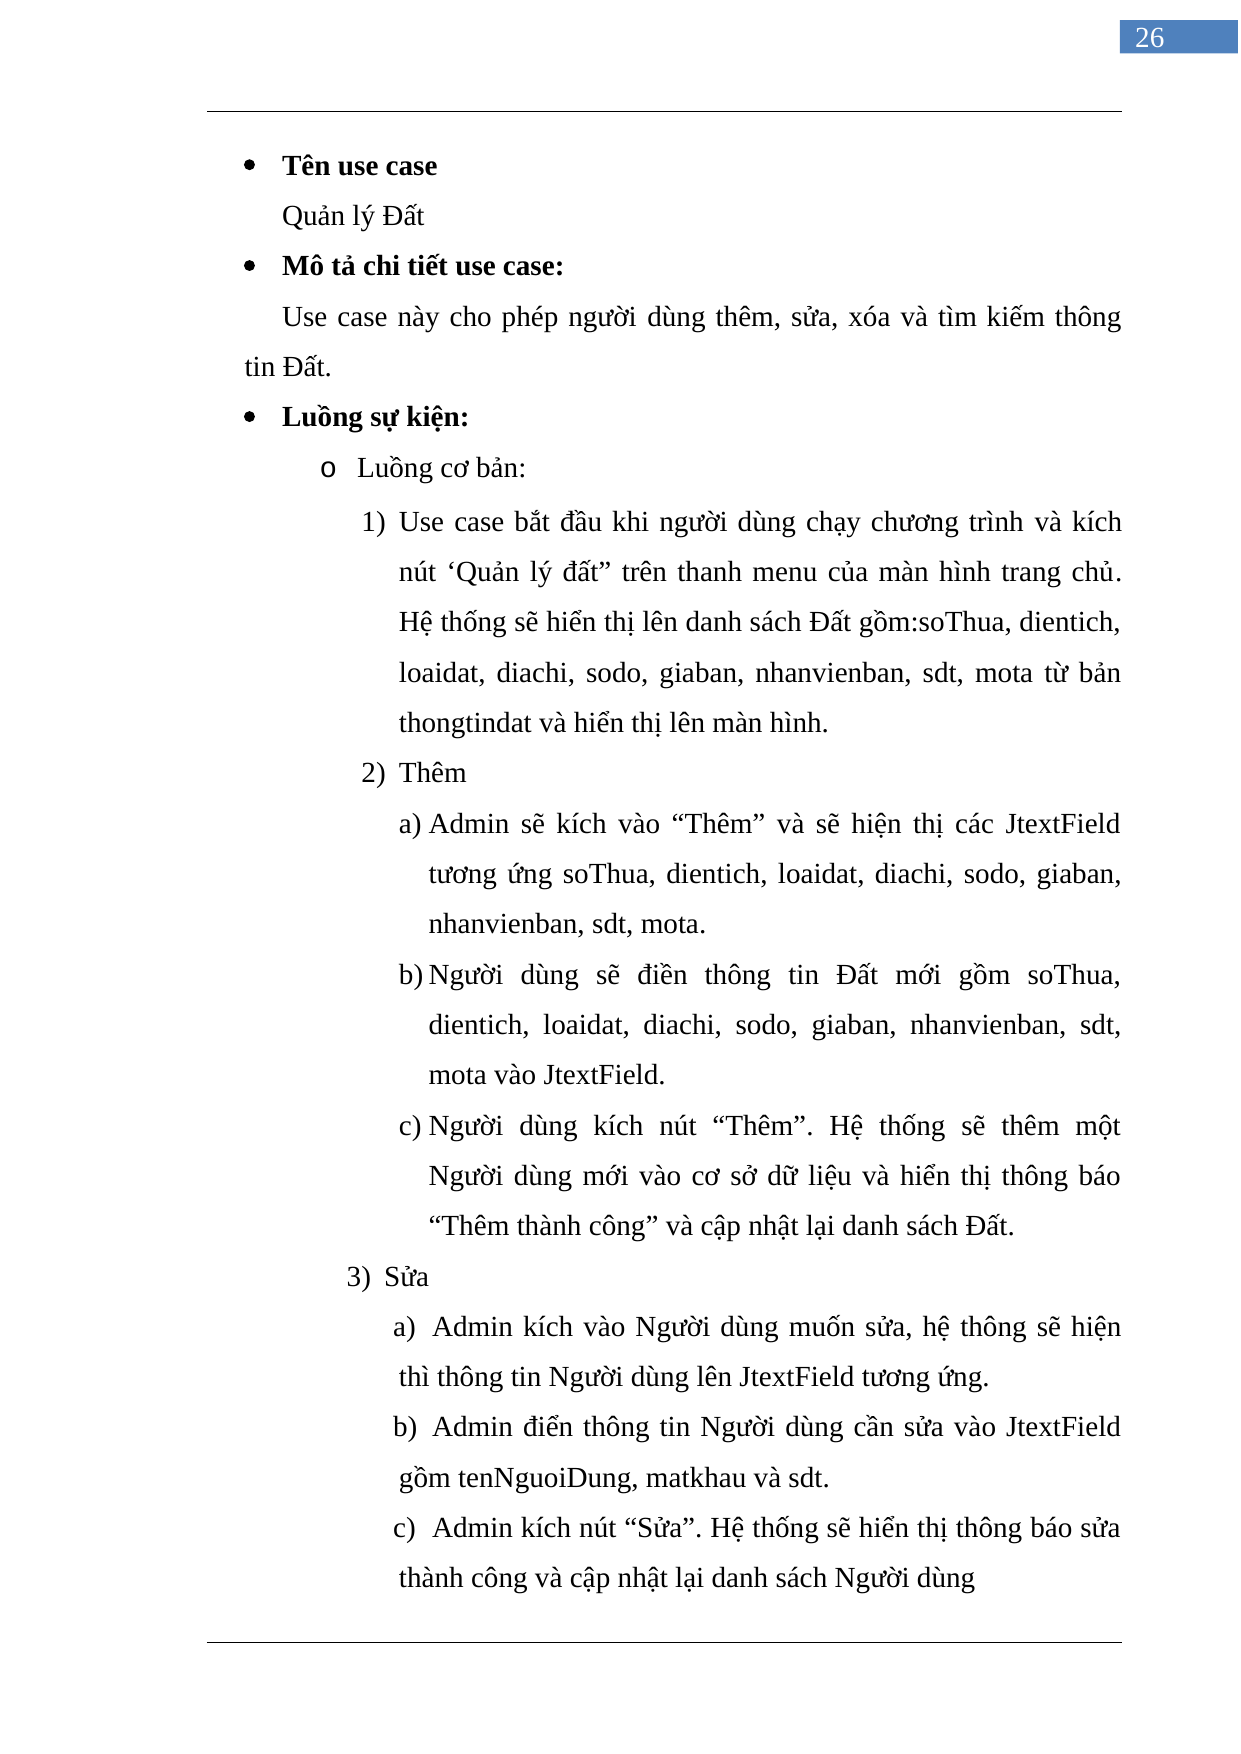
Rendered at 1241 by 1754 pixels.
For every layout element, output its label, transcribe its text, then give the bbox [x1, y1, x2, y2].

list Use case này cho phép người dùng thêm, sửa, xóa và tìm kiếm thông tin Đất. [244, 299, 1122, 383]
list Admin kích vào Người dùng muốn sửa, hệ thông sẽ hiện thì thông tin Người dùng lên JtextField tương ứng. [393, 1309, 1122, 1393]
list Tên use case [244, 148, 1122, 181]
list Admin kích nút “Sửa”. Hệ thống sẽ hiển thị thông báo sửa thành công và cập nhật lại danh sách Người dùng [393, 1510, 1122, 1594]
list Admin điển thông tin Người dùng cần sửa vào JtextField gồm tenNguoiDung, matkhau và sdt. [393, 1409, 1122, 1493]
list Quản lý Đất [244, 198, 1122, 232]
list Luồng cơ bản: [319, 450, 1122, 486]
list Người dùng kích nút “Thêm”. Hệ thống sẽ thêm một Người dùng mới vào cơ sở dữ liệu và hiển thị thông báo “Thêm thành công” và cập nhật lại danh sách Đất. [399, 1108, 1122, 1242]
list Admin sẽ kích vào “Thêm” và sẽ hiện thị các JtextField tương ứng soThua, dientich, loaidat, diachi, sodo, giaban, nhanvienban, sdt, mota. [399, 806, 1122, 940]
list Người dùng sẽ điền thông tin Đất mới gồm soThua, dientich, loaidat, diachi, sodo, giaban, nhanvienban, sdt, mota vào JtextField. [399, 957, 1122, 1091]
list Thêm [361, 756, 1122, 789]
list Sửa [346, 1259, 1122, 1292]
list Mô tả chi tiết use case: [244, 248, 1122, 282]
list Luồng sự kiện: [244, 399, 1122, 433]
list Use case bắt đầu khi người dùng chạy chương trình và kích nút ‘Quản lý đất” trên thanh menu của màn hình trang chủ. Hệ thống sẽ hiển thị lên danh sách Đất gồm:soThua, dientich, loaidat, diachi, sodo, giaban, nhanvienban, sdt, mota từ bản thongtindat và hiển thị lên màn hình. [361, 504, 1122, 739]
